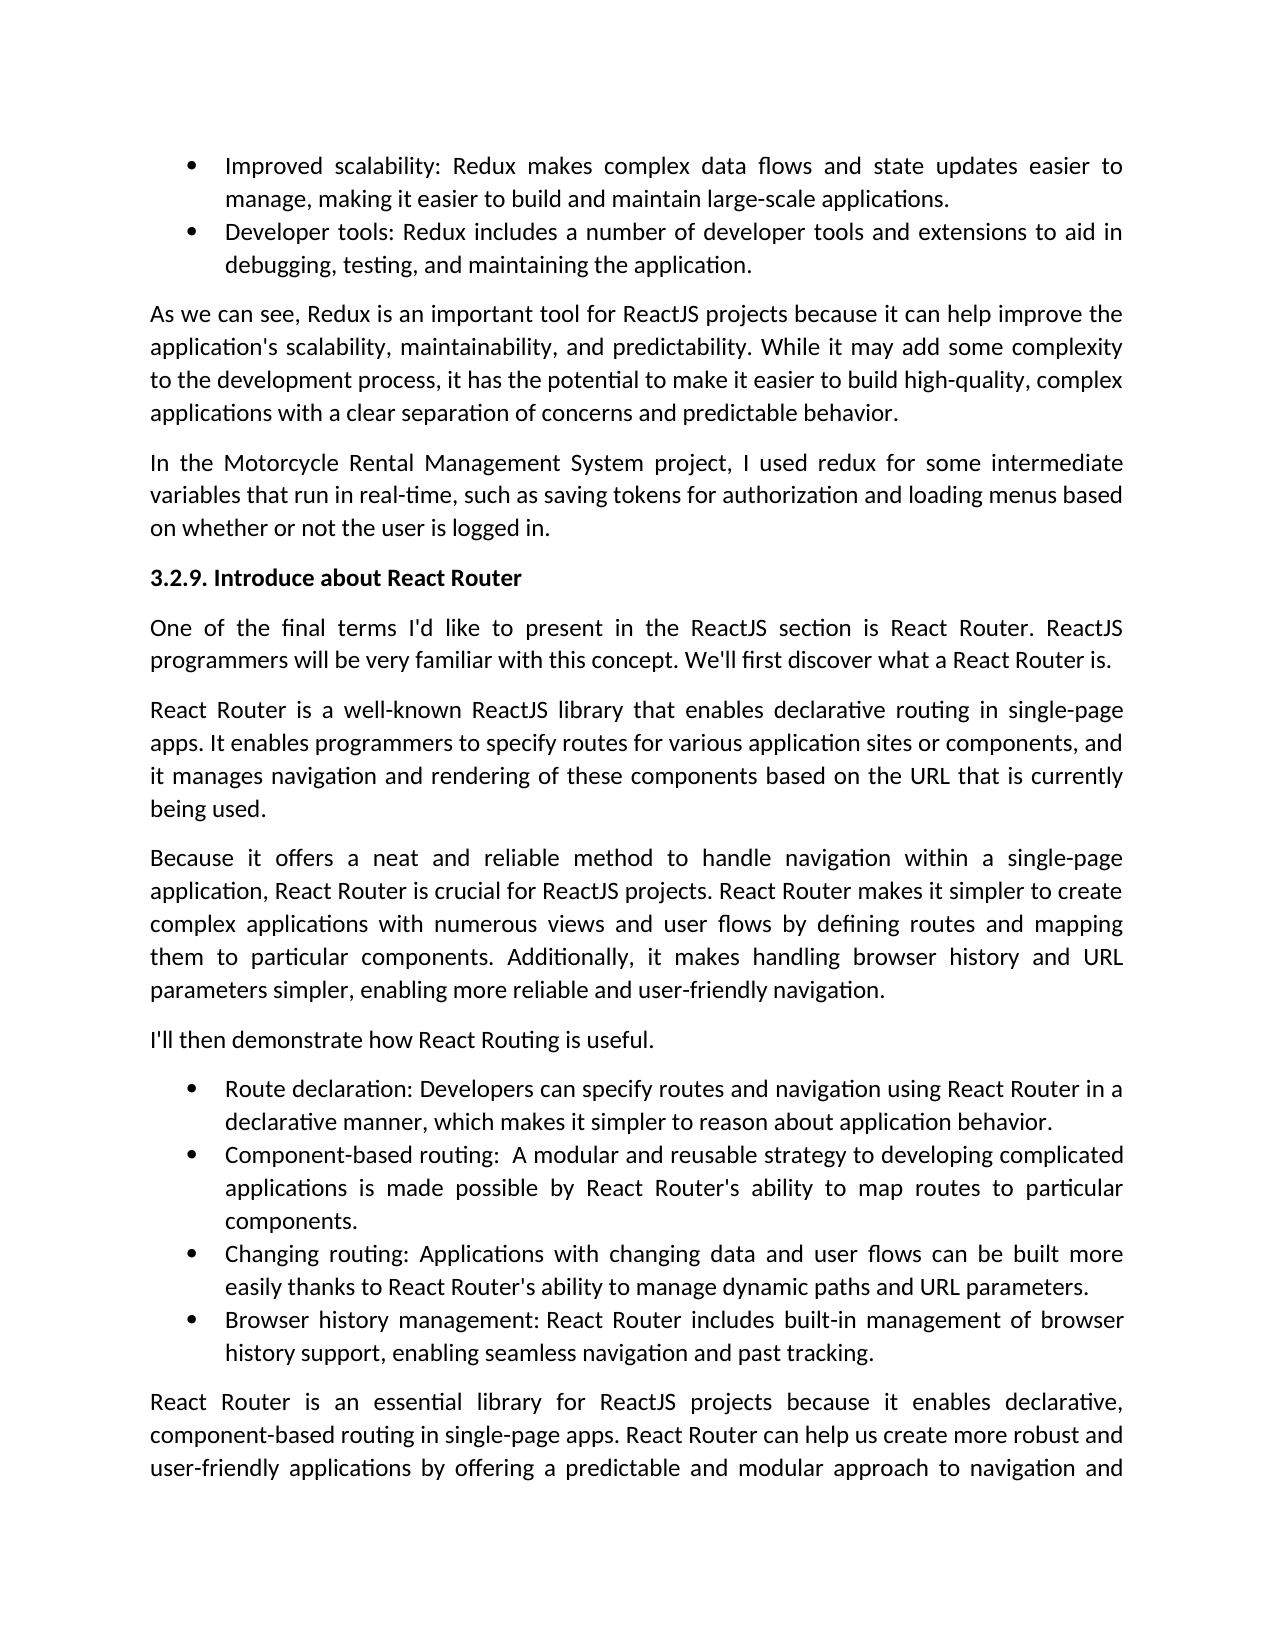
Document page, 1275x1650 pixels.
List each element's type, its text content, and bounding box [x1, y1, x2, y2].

list Route declaration: Developers can specify routes and navigation using React Router in a declarative manner, which makes it simpler to reason about application behavior. [187, 1073, 1125, 1137]
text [150, 1386, 1125, 1483]
list Changing routing: Applications with changing data and user flows can be built more easily thanks to React Router's ability to manage dynamic paths and URL parameters. [187, 1238, 1125, 1301]
list Developer tools: Redux includes a number of developer tools and extensions to aid in debugging, testing, and maintaining the application. [187, 216, 1125, 279]
list Improved scalability: Redux makes complex data flows and state updates easier to manage, making it easier to build and maintain large-scale applications. [187, 150, 1125, 213]
text In the Motorcycle Rental Management System project, I used redux for some intermediate variables that run in real-time, such as saving tokens for authorization and loading menus based on whether or not the user is logged in. [150, 447, 1125, 543]
text React Router is a well-known ReactJS library that enables declarative routing in single-page apps. It enables programmers to specify routes for various application sites or components, and it manages navigation and rendering of these components based on the URL that is currently being used. [150, 694, 1125, 823]
text One of the final terms I'd like to present in the ReactJS section is React Router. ReactJS programmers will be very familiar with this concept. We'll first discover what a React Router is. [150, 612, 1125, 675]
list Browser history management: React Router includes built-in management of browser history support, enabling seamless navigation and past tracking. [187, 1304, 1125, 1367]
list Component-based routing: A modular and reusable strategy to developing complicated applications is made possible by React Router's ability to map routes to particular components. [187, 1139, 1125, 1236]
text 3.2.9. Introduce about React Router [150, 562, 1125, 593]
text Because it offers a neat and reliable method to handle navigation within a single-page application, React Router is crucial for ReactJS projects. React Router makes it simpler to create complex applications with numerous views and user flows by defining routes and mapping them to particular components. Additionally, it makes handling browser history and URL parameters simpler, enabling more reliable and user-friendly navigation. [150, 842, 1125, 1005]
text I'll then demonstrate how React Routing is useful. [150, 1024, 1125, 1054]
text As we can see, Redux is an important tool for ReactJS projects because it can help improve the application's scalability, maintainability, and predictability. While it may add some complexity to the development process, it has the potential to make it easier to build high-quality, complex applications with a clear separation of concerns and predictable behavior. [150, 298, 1125, 428]
